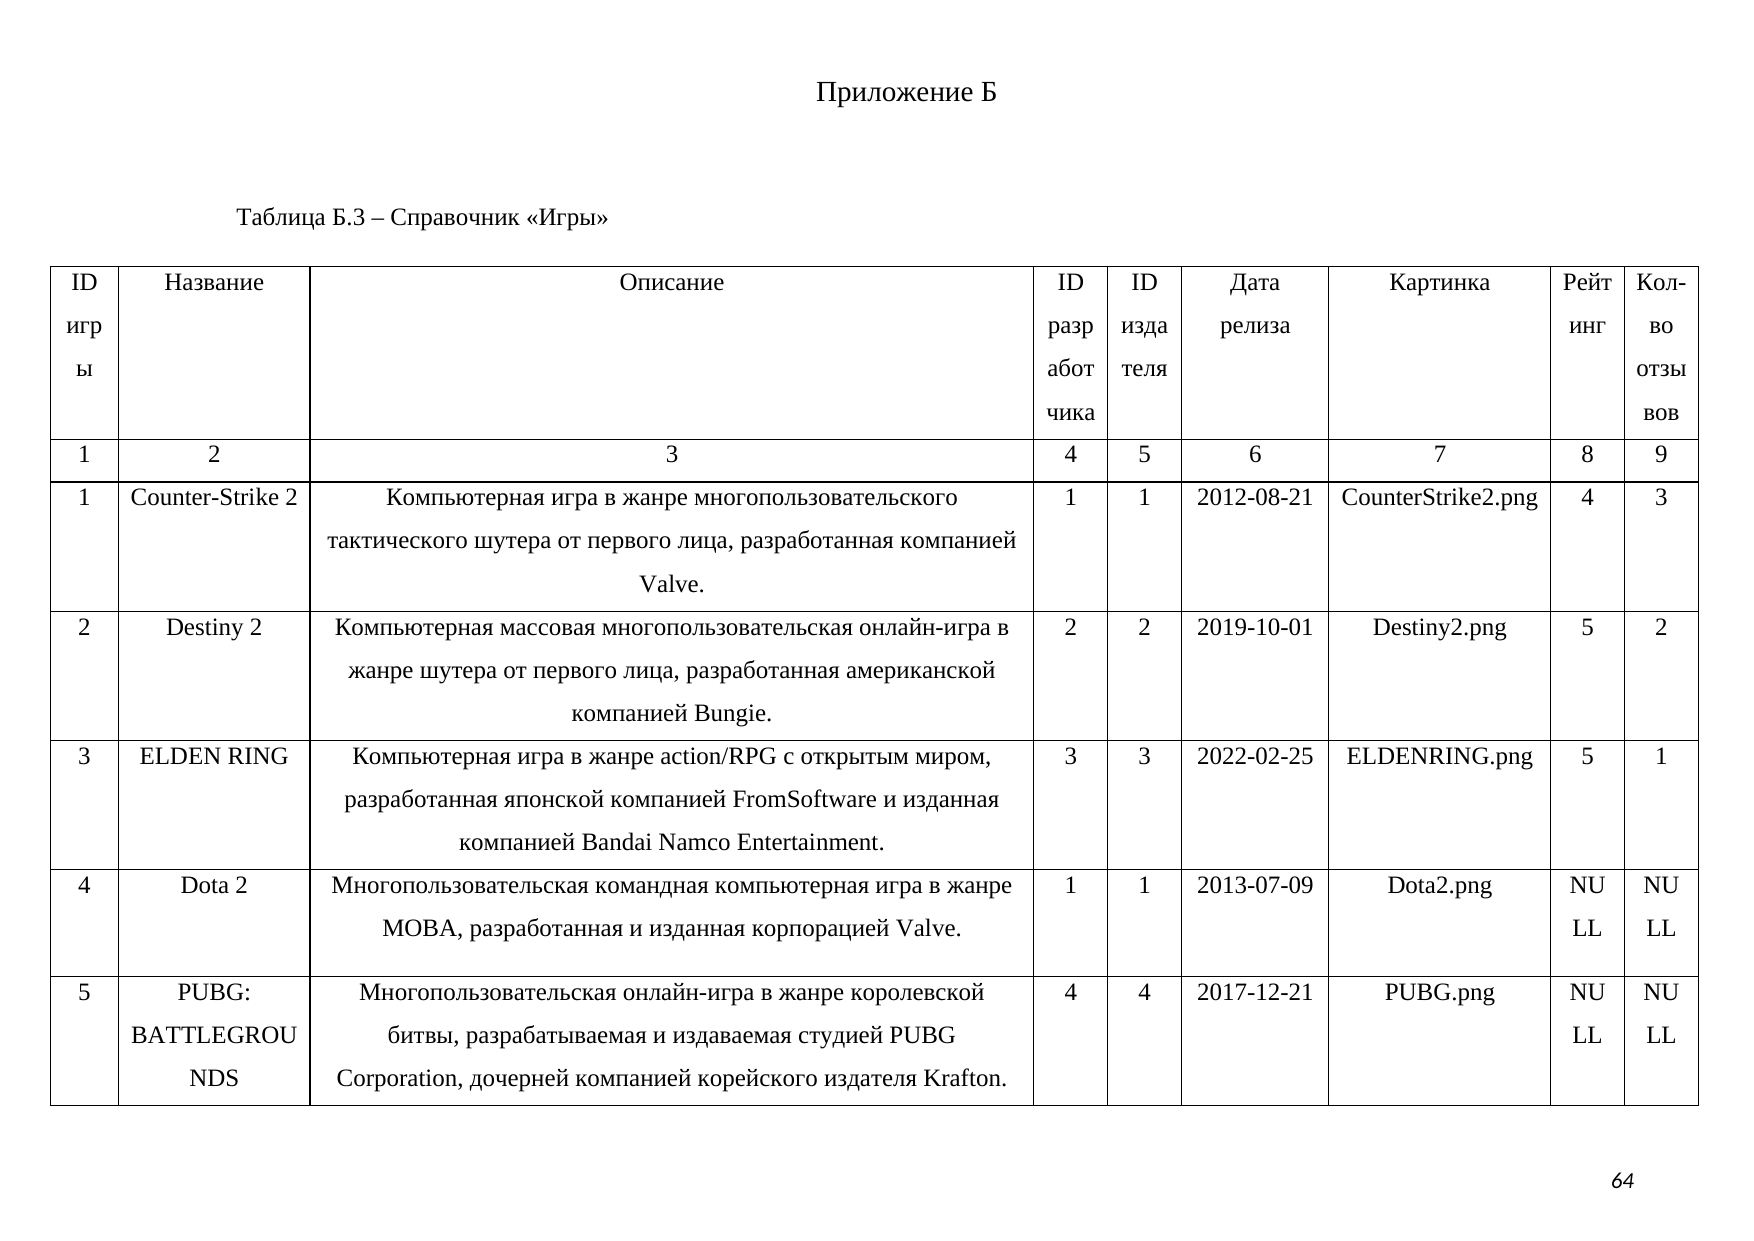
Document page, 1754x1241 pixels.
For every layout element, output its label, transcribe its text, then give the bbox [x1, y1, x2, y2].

table_cell Многопользовательская онлайн-игра в жанре королевской битвы, разрабатываемая и издаваемая студией PUBG Corporation, дочерней компанией корейского издателя Krafton. [311, 977, 1033, 1105]
table_header ID разработчика [1034, 267, 1107, 438]
table_cell 4 [1108, 977, 1181, 1105]
table_cell 1 [1034, 483, 1107, 611]
table_cell Counter-Strike 2 [119, 483, 309, 611]
table_cell NULL [1551, 870, 1624, 976]
table_cell 2 [119, 440, 309, 481]
table_cell 2012-08-21 [1182, 483, 1328, 611]
table_cell 2019-10-01 [1182, 612, 1328, 740]
table_cell 2 [51, 612, 118, 740]
table_cell 2013-07-09 [1182, 870, 1328, 976]
table_header Картинка [1329, 267, 1550, 438]
table_cell 1 [1108, 870, 1181, 976]
table_cell 1 [1625, 741, 1698, 869]
table_header Описание [311, 267, 1033, 438]
table_cell Компьютерная игра в жанре action/RPG с открытым миром, разработанная японской компанией FromSoftware и изданная компанией Bandai Namco Entertainment. [311, 741, 1033, 869]
table_header Название [119, 267, 309, 438]
table_cell 3 [1108, 741, 1181, 869]
table_cell PUBG.png [1329, 977, 1550, 1105]
table_cell 2 [1625, 612, 1698, 740]
table_cell 4 [1551, 483, 1624, 611]
table_cell 9 [1625, 440, 1698, 481]
table_cell Компьютерная массовая многопользовательская онлайн-игра в жанре шутера от первого лица, разработанная американской компанией Bungie. [311, 612, 1033, 740]
table_cell ELDEN RING [119, 741, 309, 869]
table_cell 5 [51, 977, 118, 1105]
table_cell PUBG: BATTLEGROUNDS [119, 977, 309, 1105]
table_cell 3 [1625, 483, 1698, 611]
table_cell Destiny2.png [1329, 612, 1550, 740]
table_cell Dota2.png [1329, 870, 1550, 976]
table_cell ELDENRING.png [1329, 741, 1550, 869]
table_header Дата релиза [1182, 267, 1328, 438]
table_cell 3 [311, 440, 1033, 481]
table_cell 2 [1034, 612, 1107, 740]
table_cell 1 [51, 440, 118, 481]
table_cell 5 [1551, 612, 1624, 740]
text Таблица Б.3 – Справочник «Игры» [177, 202, 1636, 231]
table_cell 1 [1108, 483, 1181, 611]
table_cell NULL [1551, 977, 1624, 1105]
table_cell 2 [1108, 612, 1181, 740]
table_cell 1 [1034, 870, 1107, 976]
table_header Кол-во отзывов [1625, 267, 1698, 438]
table_cell 2022-02-25 [1182, 741, 1328, 869]
table_cell 5 [1551, 741, 1624, 869]
table_cell CounterStrike2.png [1329, 483, 1550, 611]
table_cell 8 [1551, 440, 1624, 481]
table_header Рейтинг [1551, 267, 1624, 438]
table_cell 4 [1034, 440, 1107, 481]
table_cell Компьютерная игра в жанре многопользовательского тактического шутера от первого лица, разработанная компанией Valve. [311, 483, 1033, 611]
table_cell 6 [1182, 440, 1328, 481]
table_cell 3 [51, 741, 118, 869]
table_cell NULL [1625, 870, 1698, 976]
table_header ID игры [51, 267, 118, 438]
table_cell 5 [1108, 440, 1181, 481]
table_cell NULL [1625, 977, 1698, 1105]
table_cell 2017-12-21 [1182, 977, 1328, 1105]
table_cell 4 [51, 870, 118, 976]
table_cell Многопользовательская командная компьютерная игра в жанре MOBA, разработанная и изданная корпорацией Valve. [311, 870, 1033, 976]
table_header ID издателя [1108, 267, 1181, 438]
table_cell Destiny 2 [119, 612, 309, 740]
table_cell 7 [1329, 440, 1550, 481]
table_cell 1 [51, 483, 118, 611]
table_cell 3 [1034, 741, 1107, 869]
table_cell Dota 2 [119, 870, 309, 976]
table_cell 4 [1034, 977, 1107, 1105]
